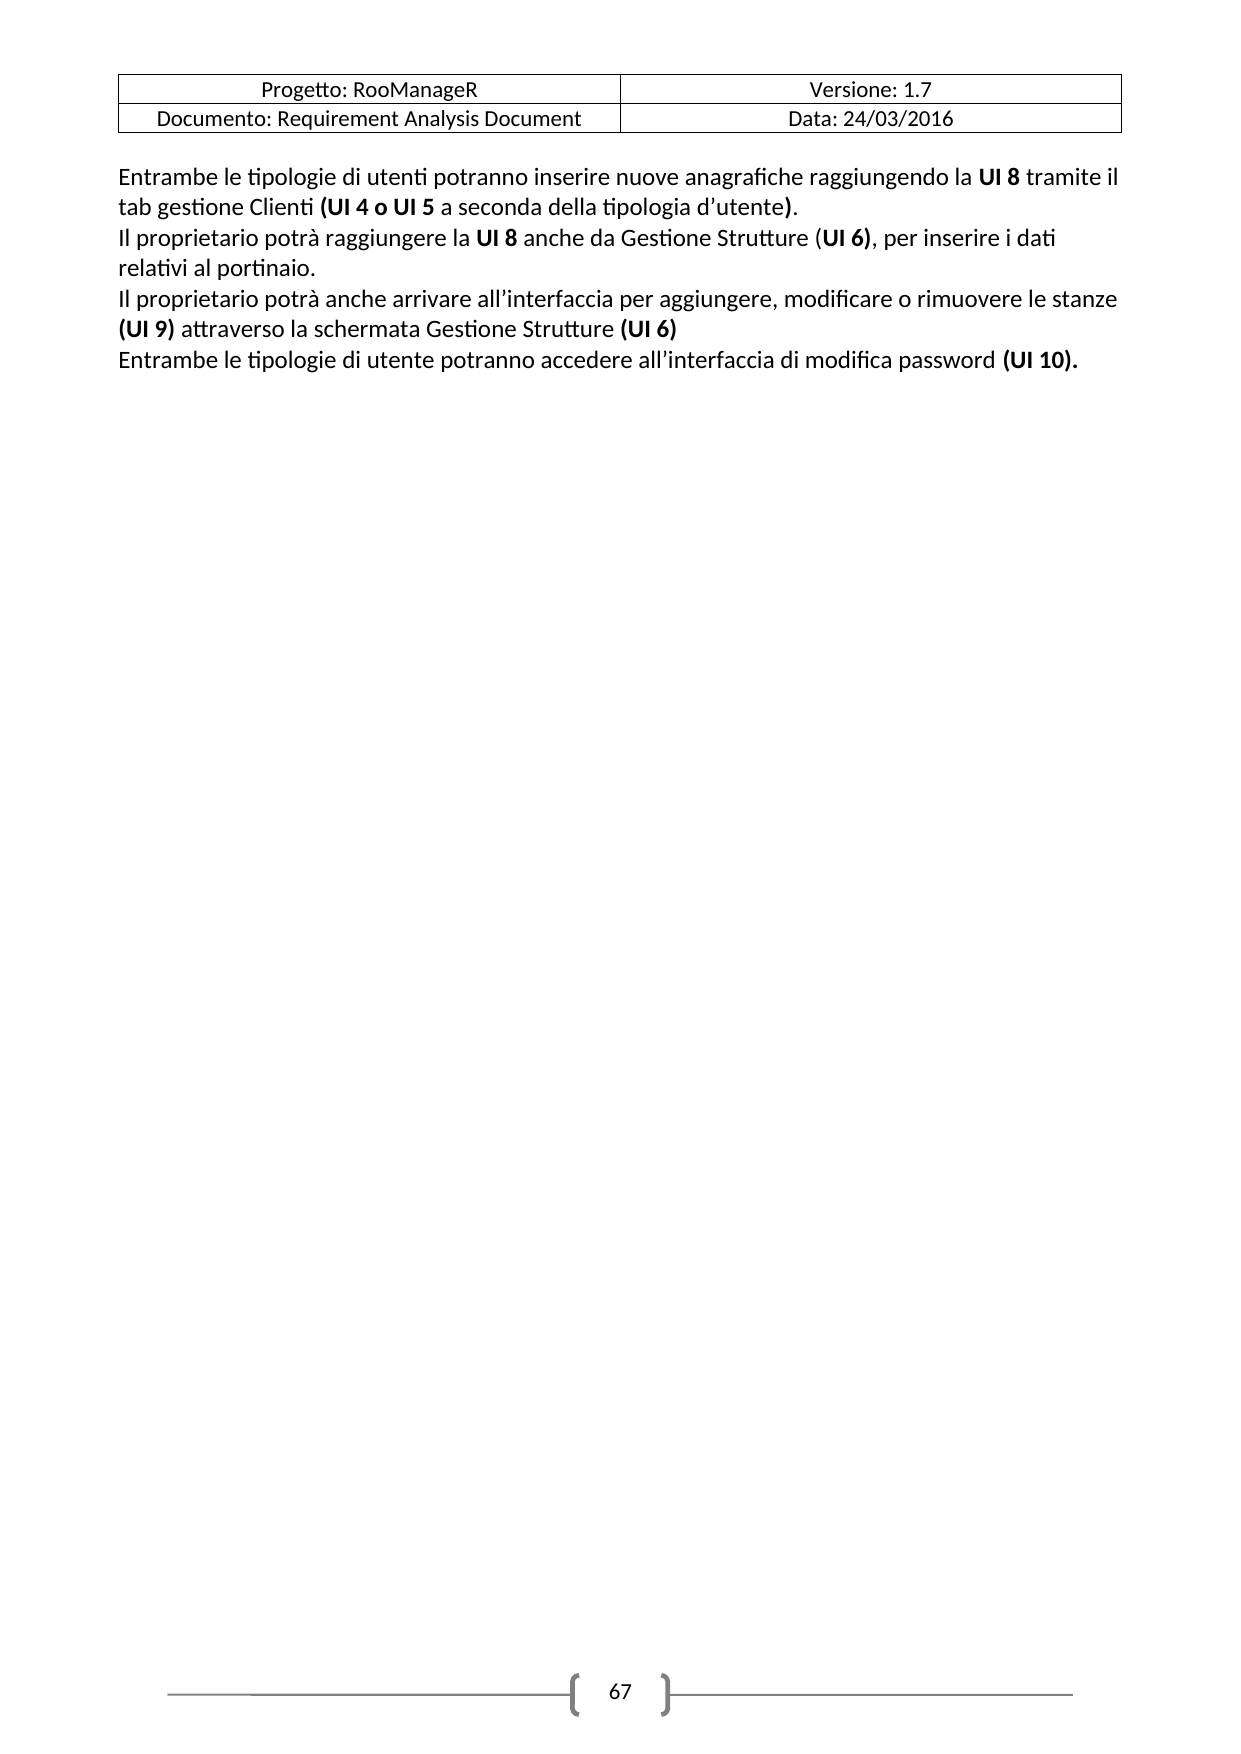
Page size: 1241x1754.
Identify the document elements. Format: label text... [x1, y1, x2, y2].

text Il proprietario potrà anche arrivare all’interfaccia per aggiungere, modificare o rimuovere le stanze (UI 9) attraverso la schermata Gestione Strutture (UI 6) [118, 283, 1122, 344]
text Entrambe le tipologie di utenti potranno inserire nuove anagrafiche raggiungendo la UI 8 tramite il tab gestione Clienti (UI 4 o UI 5 a seconda della tipologia d’utente). Il proprietario potrà raggiungere la UI 8 anche da Gestione Strutture (UI 6), per inserire i dati relativi al portinaio. [118, 161, 1122, 283]
text Entrambe le tipologie di utente potranno accedere all’interfaccia di modifica password (UI 10). [118, 344, 1122, 374]
